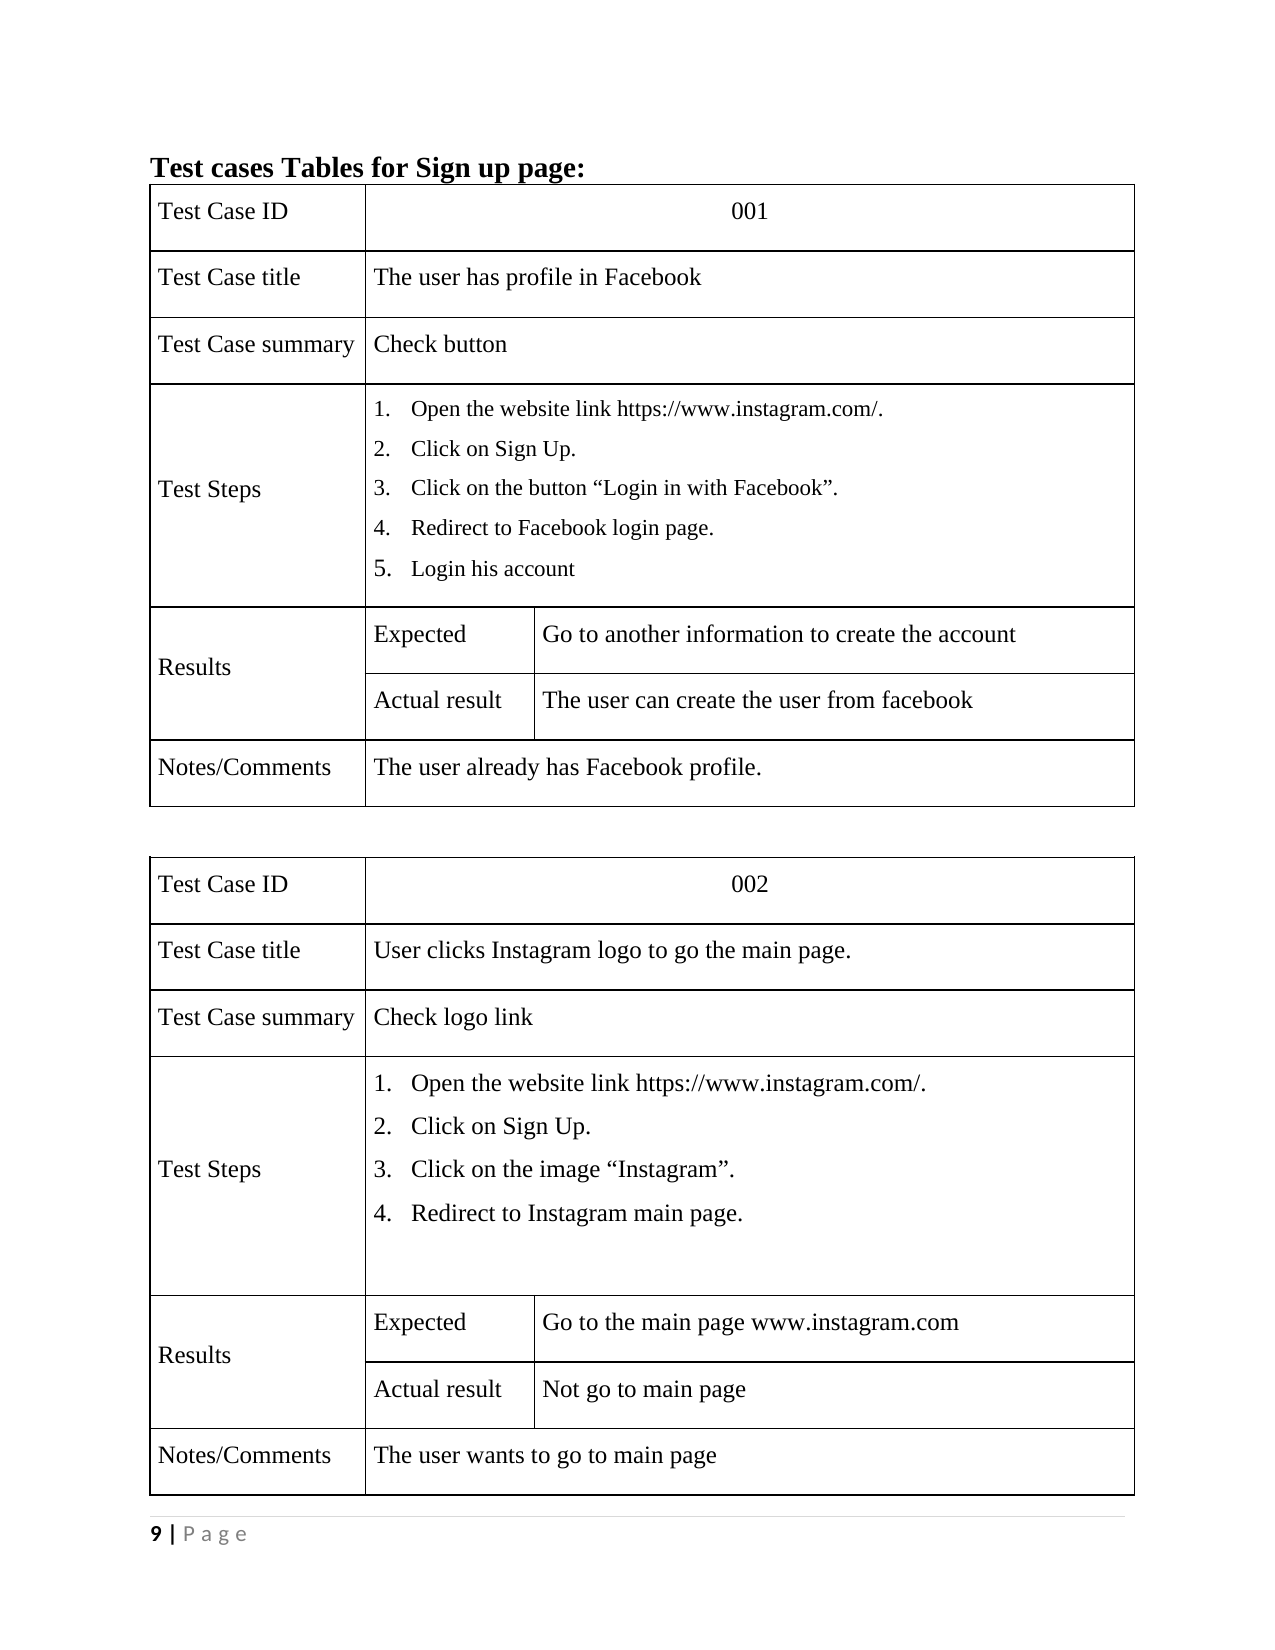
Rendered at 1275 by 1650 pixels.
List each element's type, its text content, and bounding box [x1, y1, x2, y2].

table_cell The user can create the user from facebook [535, 674, 1134, 739]
table_header 002 [366, 858, 1134, 923]
table_cell Not go to main page [535, 1363, 1134, 1428]
table_cell Test Steps [151, 385, 365, 606]
table_header Test Case ID [151, 858, 365, 923]
table_cell Check logo link [366, 991, 1134, 1056]
table_cell Notes/Comments [151, 741, 365, 806]
table_cell Check button [366, 318, 1134, 383]
table_cell Results [151, 1296, 365, 1428]
table_header Test Case ID [151, 185, 365, 250]
table_header 001 [366, 185, 1134, 250]
text Test cases Tables for Sign up page: [150, 150, 1125, 183]
table_cell The user already has Facebook profile. [366, 741, 1134, 806]
table_cell The user has profile in Facebook [366, 252, 1134, 316]
table_cell Go to another information to create the account [535, 608, 1134, 673]
table_cell Test Steps [151, 1057, 365, 1295]
table_cell The user wants to go to main page [366, 1429, 1134, 1494]
table_cell Expected [366, 608, 534, 673]
table_cell Test Case summary [151, 991, 365, 1056]
table_cell Test Case title [151, 252, 365, 316]
table_cell Actual result [366, 674, 534, 739]
table_cell Actual result [366, 1363, 534, 1428]
table_cell Notes/Comments [151, 1429, 365, 1494]
table_cell Test Case summary [151, 318, 365, 383]
table_cell Open the website link https://www.instagram.com/. Click on Sign Up. Click on the image “Instagram”. Redirect to Instagram main page. [366, 1057, 1134, 1295]
table_cell Results [151, 608, 365, 739]
table_cell Expected [366, 1296, 534, 1361]
table_cell Open the website link https://www.instagram.com/. Click on Sign Up. Click on the button “Login in with Facebook”. Redirect to Facebook login page. Login his account [366, 385, 1134, 606]
table_cell User clicks Instagram logo to go the main page. [366, 925, 1134, 989]
table_cell Test Case title [151, 925, 365, 989]
table_cell Go to the main page www.instagram.com [535, 1296, 1134, 1361]
